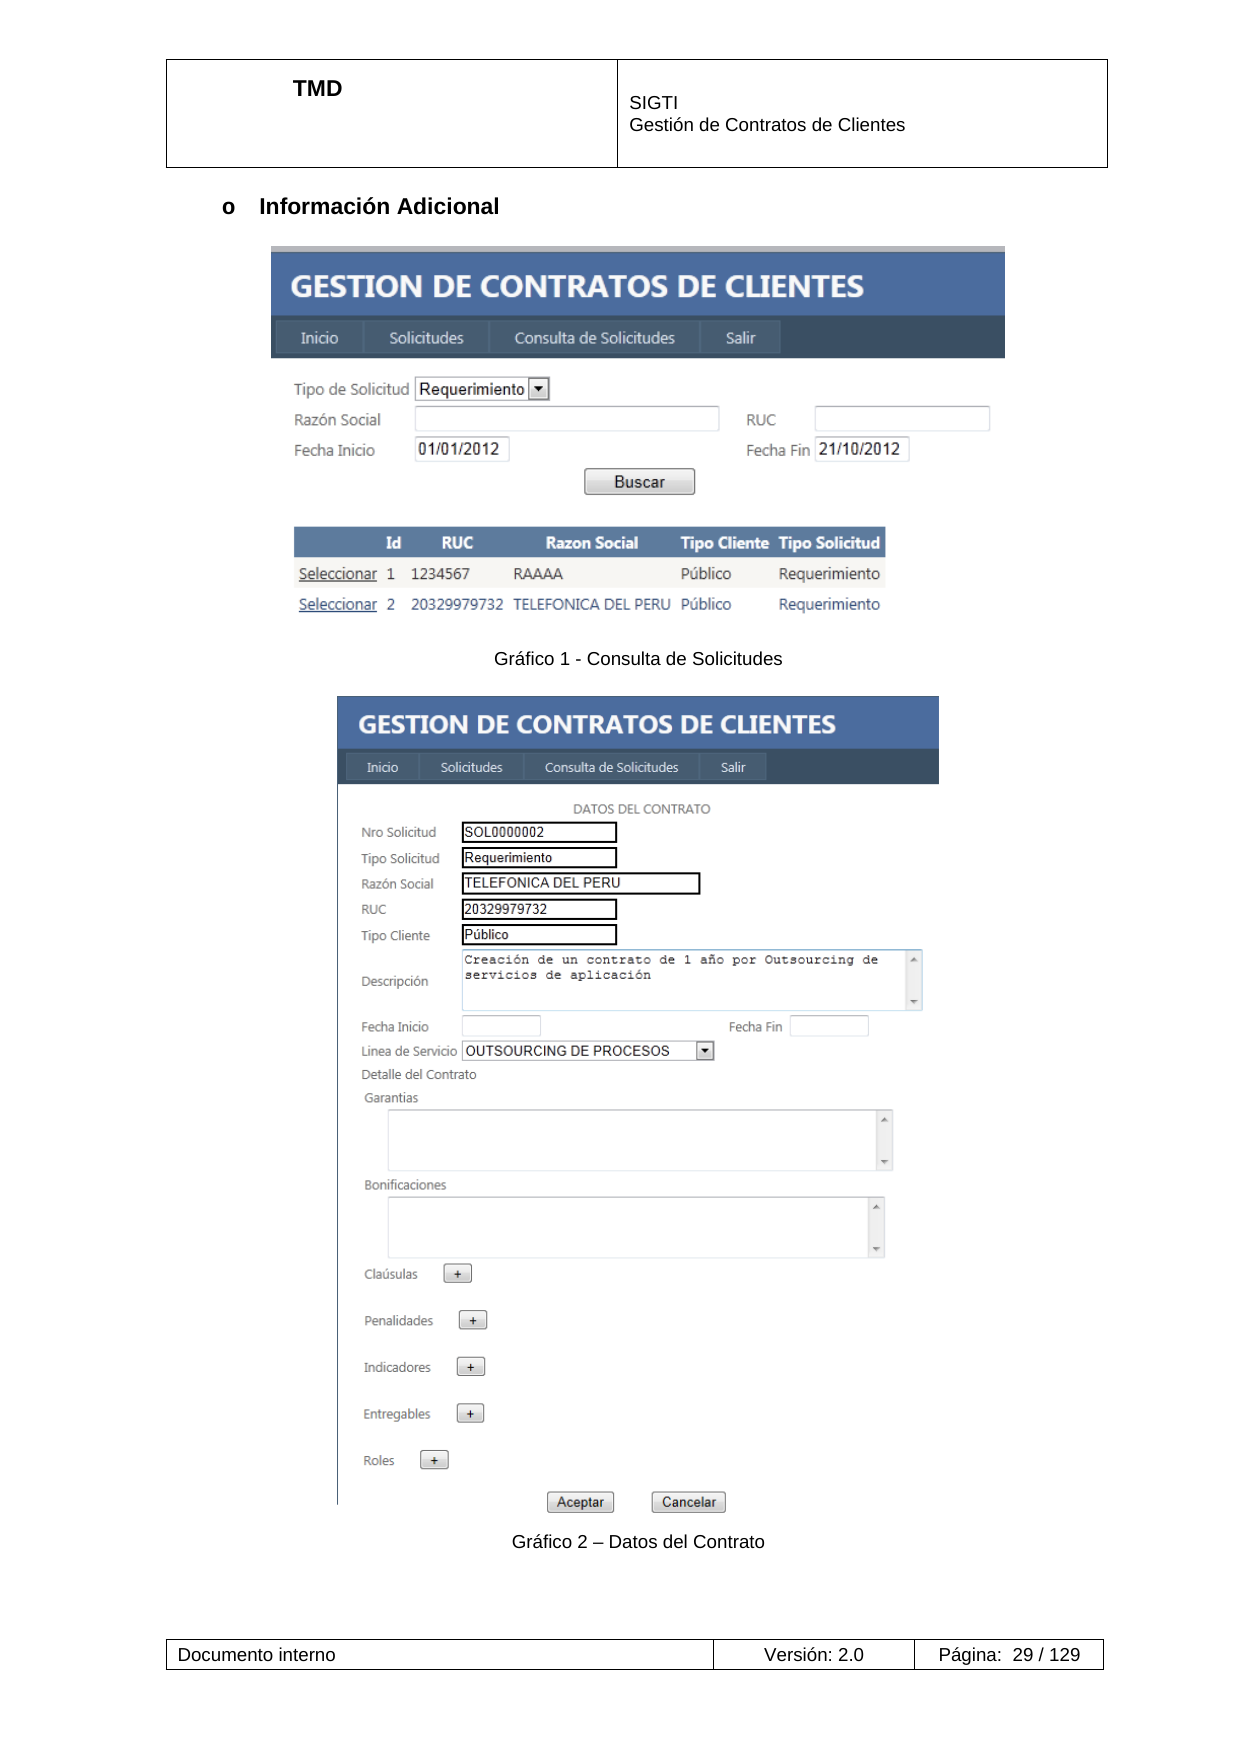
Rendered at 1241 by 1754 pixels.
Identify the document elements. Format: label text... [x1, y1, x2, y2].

list Gráfico 1 - Consulta de Solicitudes [184, 647, 1092, 669]
list Gráfico 2 – Datos del Contrato [184, 1531, 1092, 1553]
picture [271, 246, 1005, 644]
list Información Adicional [222, 193, 1092, 221]
picture [337, 696, 940, 1527]
